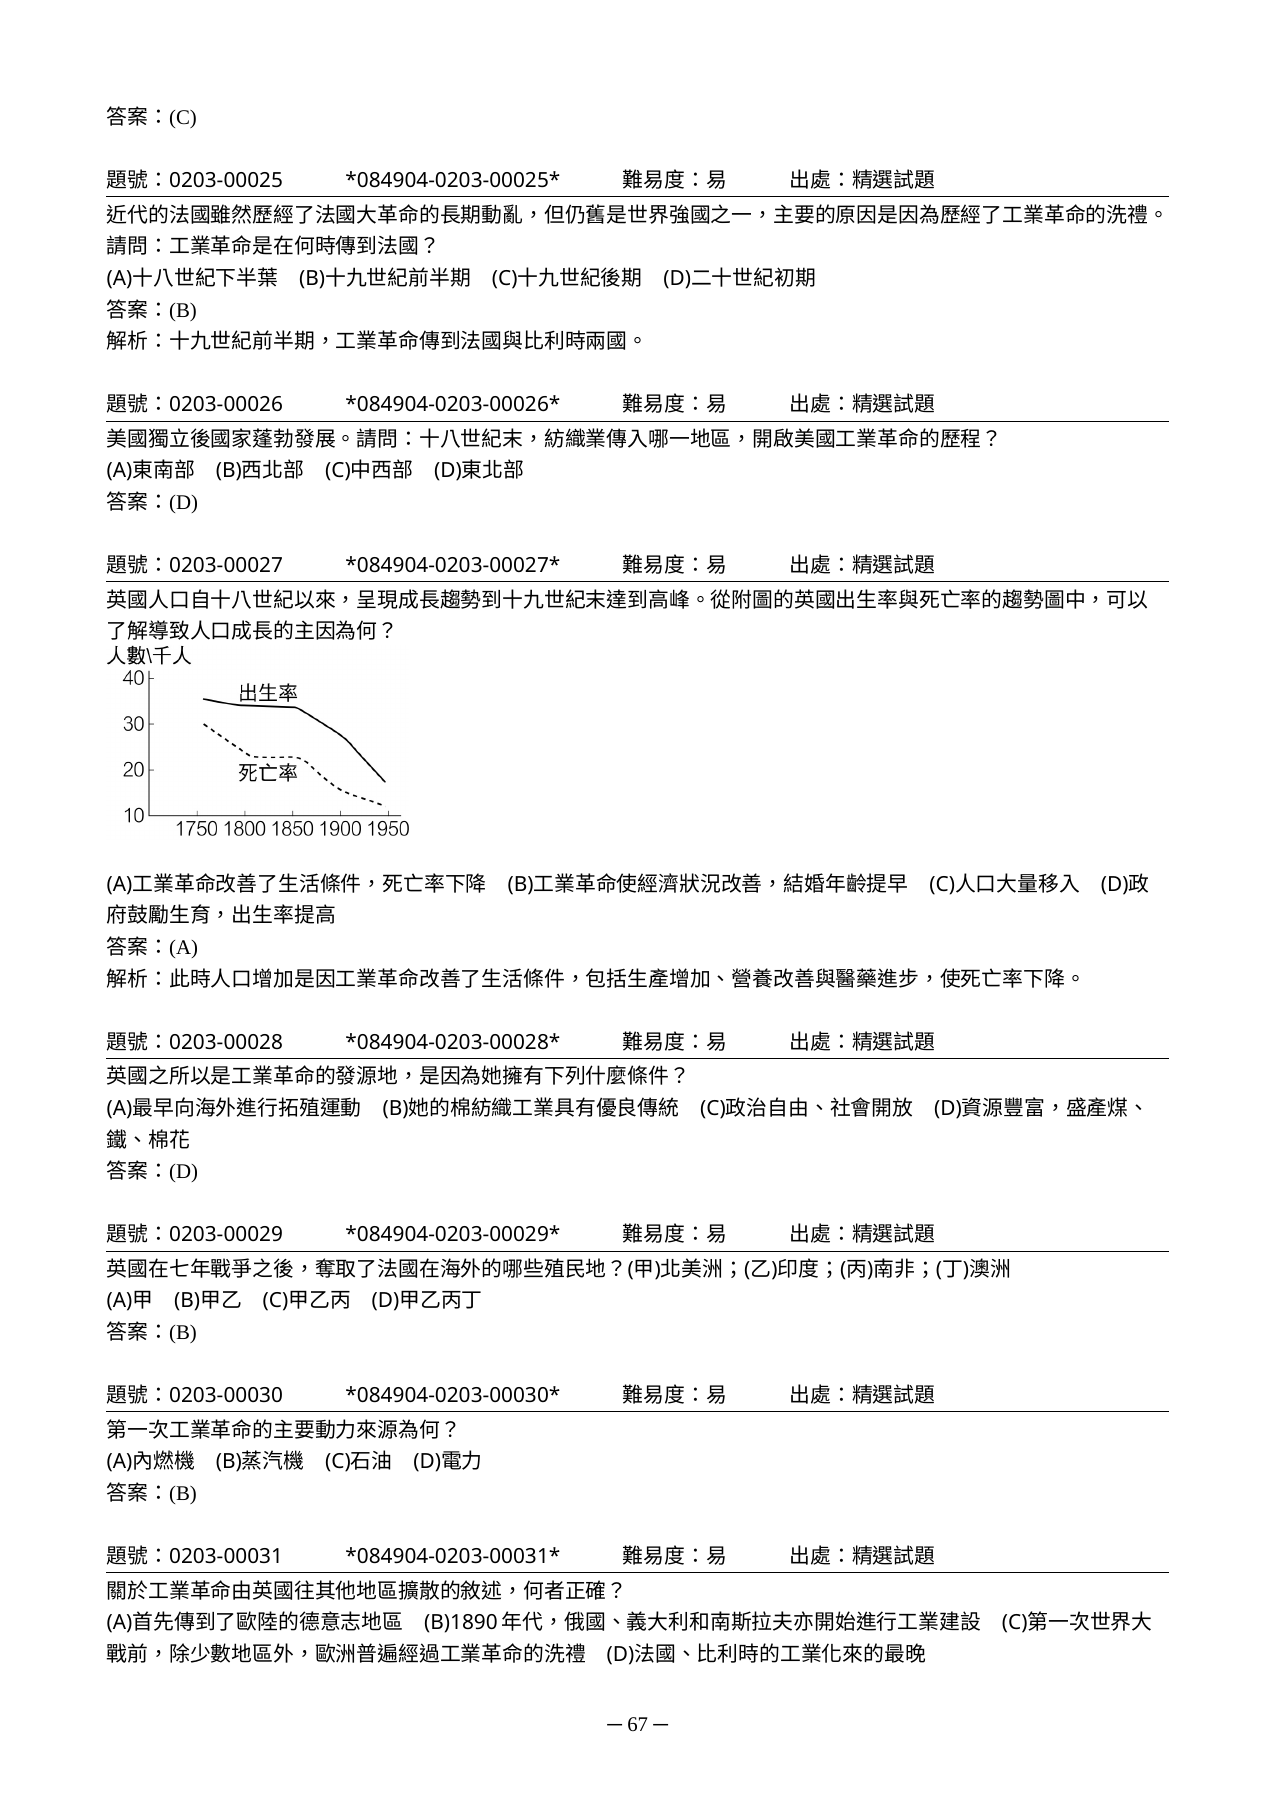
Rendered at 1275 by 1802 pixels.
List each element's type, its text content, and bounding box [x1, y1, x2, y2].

text 答案：(B) [106, 292, 1169, 324]
text 關於工業革命由英國往其他地區擴散的敘述，何者正確？ (A)首先傳到了歐陸的德意志地區 (B)1890年代，俄國、義大利和南斯拉夫亦開始進行工業建設 (C)第一次世界大戰前，除少數地區外，歐洲普遍經過工業革命的洗禮 (D)法國、比利時的工業化來的最晚 [106, 1573, 1169, 1668]
text 英國人口自十八世紀以來，呈現成長趨勢到十九世紀末達到高峰。從附圖的英國出生率與死亡率的趨勢圖中，可以了解導致人口成長的主因為何？ (A)工業革命改善了生活條件，死亡率下降 (B)工業革命使經濟狀況改善，結婚年齡提早 (C)人口大量移入 (D)政府鼓勵生育，出生率提高 [106, 582, 1169, 930]
text 第一次工業革命的主要動力來源為何？ (A)內燃機 (B)蒸汽機 (C)石油 (D)電力 [106, 1412, 1169, 1476]
text 答案：(B) [106, 1476, 1169, 1507]
text 英國在七年戰爭之後，奪取了法國在海外的哪些殖民地？(甲)北美洲；(乙)印度；(丙)南非；(丁)澳洲 (A)甲 (B)甲乙 (C)甲乙丙 (D)甲乙丙丁 [106, 1252, 1169, 1315]
text 題號：0203-00031 *084904-0203-00031* 難易度：易 出處：精選試題 [106, 1539, 1169, 1572]
text 解析：此時人口增加是因工業革命改善了生活條件，包括生產增加、營養改善與醫藥進步，使死亡率下降。 [106, 961, 1169, 993]
text 英國之所以是工業革命的發源地，是因為她擁有下列什麼條件？ (A)最早向海外進行拓殖運動 (B)她的棉紡織工業具有優良傳統 (C)政治自由、社會開放 (D)資源豐富，盛產煤、鐵、棉花 [106, 1059, 1169, 1154]
text 題號：0203-00027 *084904-0203-00027* 難易度：易 出處：精選試題 [106, 548, 1169, 581]
picture [106, 645, 410, 840]
text 題號：0203-00028 *084904-0203-00028* 難易度：易 出處：精選試題 [106, 1024, 1169, 1058]
text 答案：(A) [106, 930, 1169, 961]
text 答案：(B) [106, 1315, 1169, 1346]
text 題號：0203-00026 *084904-0203-00026* 難易度：易 出處：精選試題 [106, 387, 1169, 421]
text 答案：(C) [106, 100, 1169, 131]
text 解析：十九世紀前半期，工業革命傳到法國與比利時兩國。 [106, 324, 1169, 355]
text 題號：0203-00025 *084904-0203-00025* 難易度：易 出處：精選試題 [106, 163, 1169, 196]
text 近代的法國雖然歷經了法國大革命的長期動亂，但仍舊是世界強國之一，主要的原因是因為歷經了工業革命的洗禮。請問：工業革命是在何時傳到法國？ (A)十八世紀下半葉 (B)十九世紀前半期 (C)十九世紀後期 (D)二十世紀初期 [106, 197, 1169, 292]
text 答案：(D) [106, 1154, 1169, 1185]
text 題號：0203-00029 *084904-0203-00029* 難易度：易 出處：精選試題 [106, 1217, 1169, 1251]
text 題號：0203-00030 *084904-0203-00030* 難易度：易 出處：精選試題 [106, 1378, 1169, 1411]
text 美國獨立後國家蓬勃發展。請問：十八世紀末，紡織業傳入哪一地區，開啟美國工業革命的歷程？ (A)東南部 (B)西北部 (C)中西部 (D)東北部 [106, 422, 1169, 485]
text 答案：(D) [106, 485, 1169, 516]
